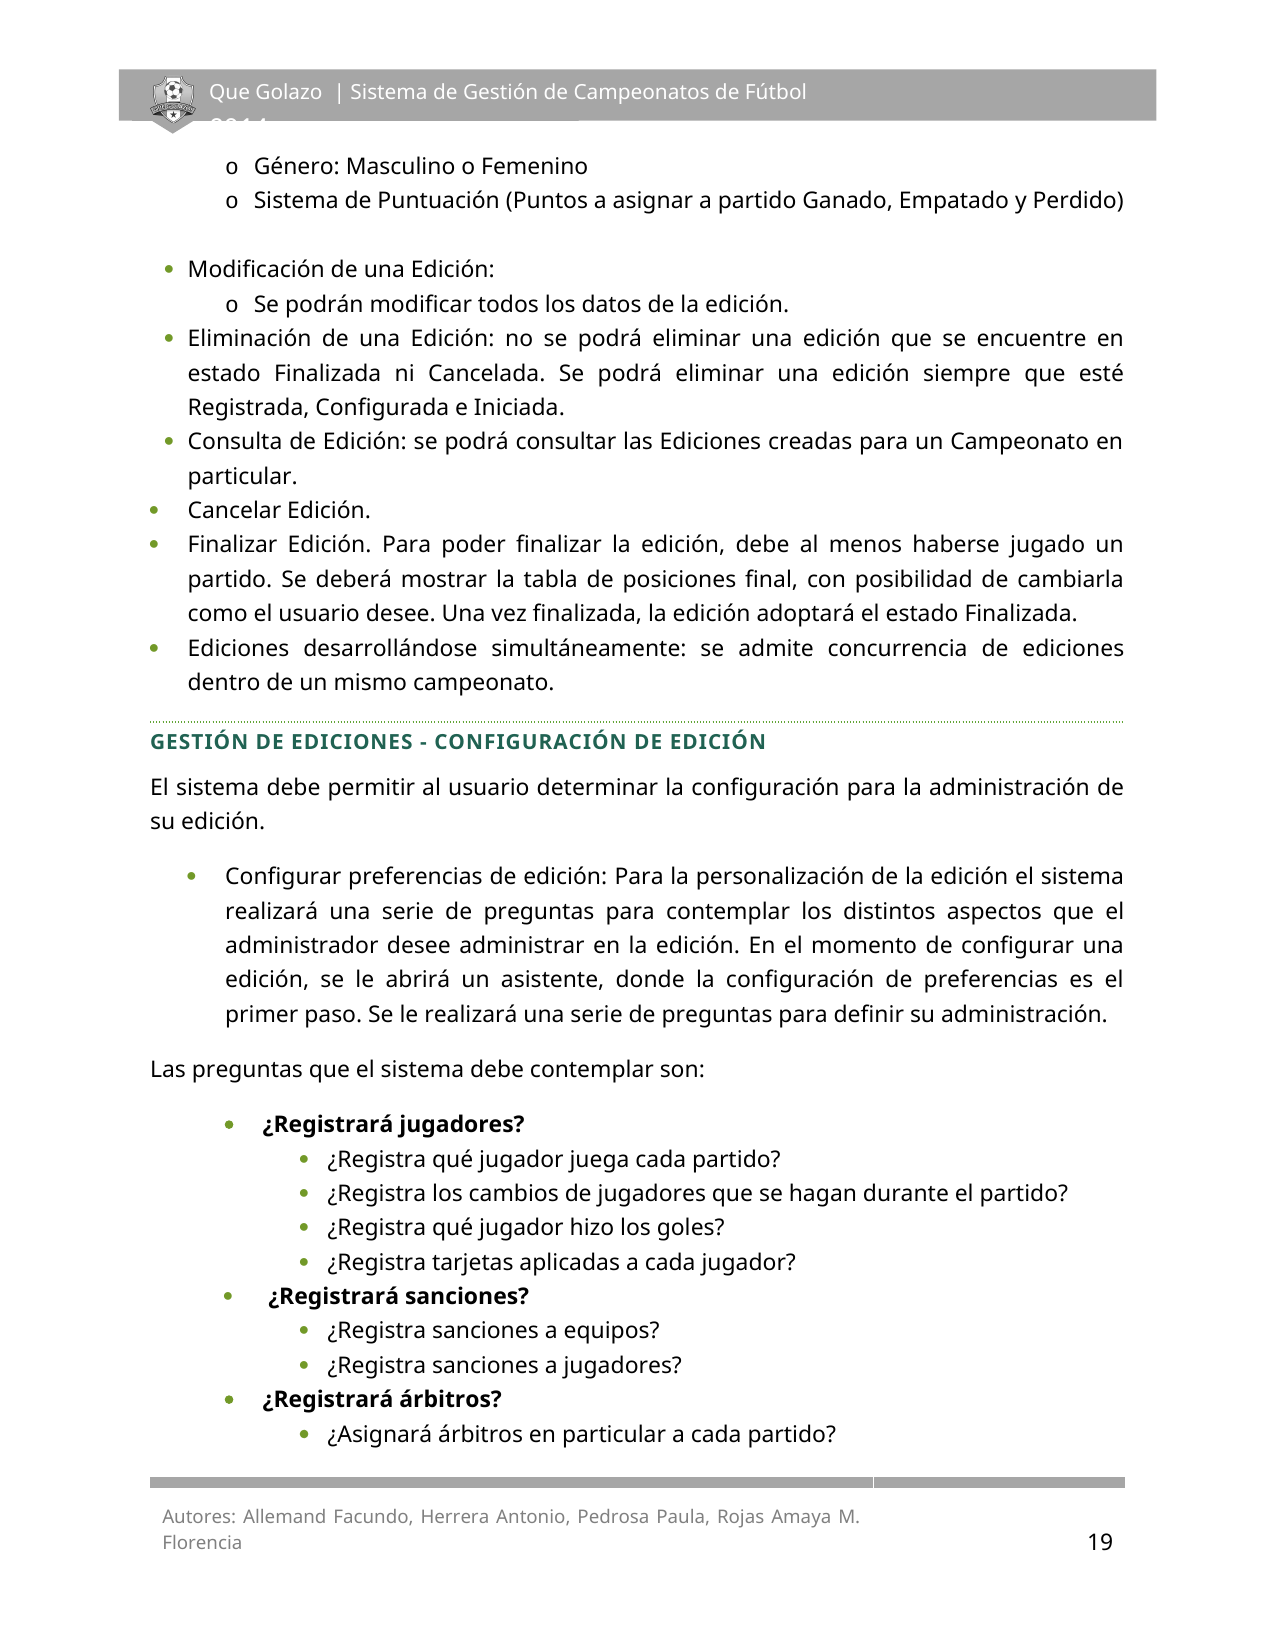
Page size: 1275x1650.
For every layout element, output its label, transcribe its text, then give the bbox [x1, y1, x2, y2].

list Consulta de Edición: se podrá consultar las Ediciones creadas para un Campeonato en particular. [165, 425, 1125, 491]
list ¿Registra tarjetas aplicadas a cada jugador? [300, 1246, 1125, 1277]
list Finalizar Edición. Para poder finalizar la edición, debe al menos haberse jugado un partido. Se deberá mostrar la tabla de posiciones final, con posibilidad de cambiarla como el usuario desee. Una vez finalizada, la edición adoptará el estado Finalizada. [150, 528, 1125, 628]
list Configurar preferencias de edición: Para la personalización de la edición el sistema realizará una serie de preguntas para contemplar los distintos aspectos que el administrador desee administrar en la edición. En el momento de configurar una edición, se le abrirá un asistente, donde la configuración de preferencias es el primer paso. Se le realizará una serie de preguntas para definir su administración. [187, 860, 1125, 1029]
list ¿Registra sanciones a jugadores? [300, 1349, 1125, 1380]
subtitle Gestión De Ediciones - Configuración De Edición [150, 721, 1125, 755]
list ¿Registrará jugadores? [225, 1108, 1125, 1139]
text Las preguntas que el sistema debe contemplar son: [150, 1053, 1125, 1084]
list Modificación de una Edición: [165, 253, 1125, 284]
list Cancelar Edición. [150, 494, 1125, 525]
list ¿Registrará árbitros? [225, 1383, 1125, 1414]
list ¿Registra los cambios de jugadores que se hagan durante el partido? [300, 1177, 1125, 1208]
list Género: Masculino o Femenino [225, 150, 1125, 181]
list ¿Registrará sanciones? [224, 1280, 1125, 1311]
text El sistema debe permitir al usuario determinar la configuración para la administración de su edición. [150, 771, 1125, 836]
list ¿Registra qué jugador juega cada partido? [300, 1142, 1125, 1174]
list ¿Asignará árbitros en particular a cada partido? [300, 1417, 1125, 1449]
list ¿Registra qué jugador hizo los goles? [300, 1211, 1125, 1242]
list Se podrán modificar todos los datos de la edición. [225, 288, 1125, 319]
list Ediciones desarrollándose simultáneamente: se admite concurrencia de ediciones dentro de un mismo campeonato. [150, 632, 1125, 697]
list Sistema de Puntuación (Puntos a asignar a partido Ganado, Empatado y Perdido) [225, 184, 1125, 216]
list Eliminación de una Edición: no se podrá eliminar una edición que se encuentre en estado Finalizada ni Cancelada. Se podrá eliminar una edición siempre que esté Registrada, Configurada e Iniciada. [165, 322, 1125, 422]
list ¿Registra sanciones a equipos? [300, 1314, 1125, 1346]
